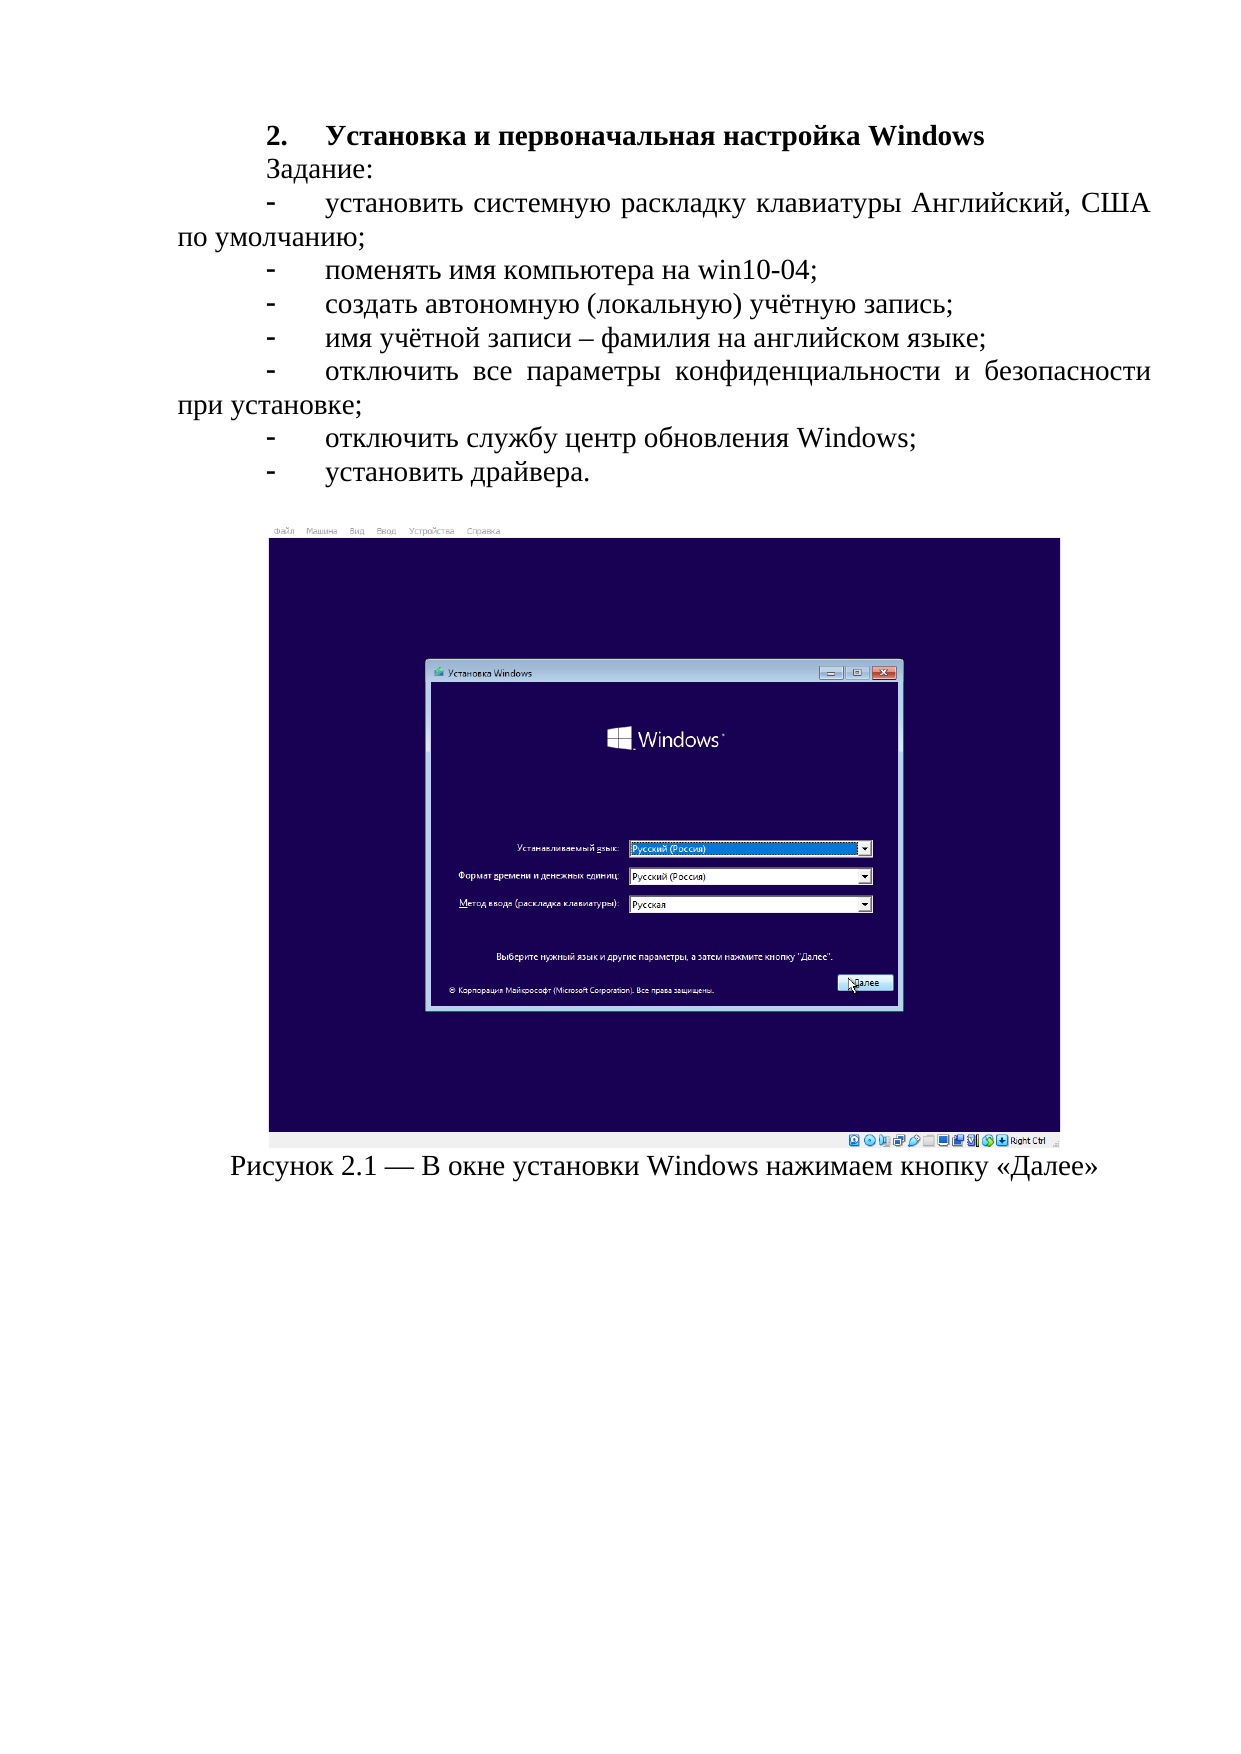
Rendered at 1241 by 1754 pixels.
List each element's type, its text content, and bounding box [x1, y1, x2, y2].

text поменять имя компьютера на win10-04; [177, 252, 1152, 286]
text создать автономную (локальную) учётную запись; [177, 286, 1152, 320]
picture [268, 521, 1061, 1148]
text Задание: [177, 152, 1152, 185]
text Рисунок 2.1 — В окне установки Windows нажимаем кнопку «Далее» [177, 1148, 1152, 1182]
text отключить все параметры конфиденциальности и безопасности при установке; [177, 353, 1152, 421]
text имя учётной записи – фамилия на английском языке; [177, 320, 1152, 353]
text установить драйвера. [177, 454, 1152, 488]
subtitle Установка и первоначальная настройка Windows [177, 118, 1152, 152]
text установить системную раскладку клавиатуры Английский, США по умолчанию; [177, 185, 1152, 252]
text отключить службу центр обновления Windows; [177, 421, 1152, 454]
